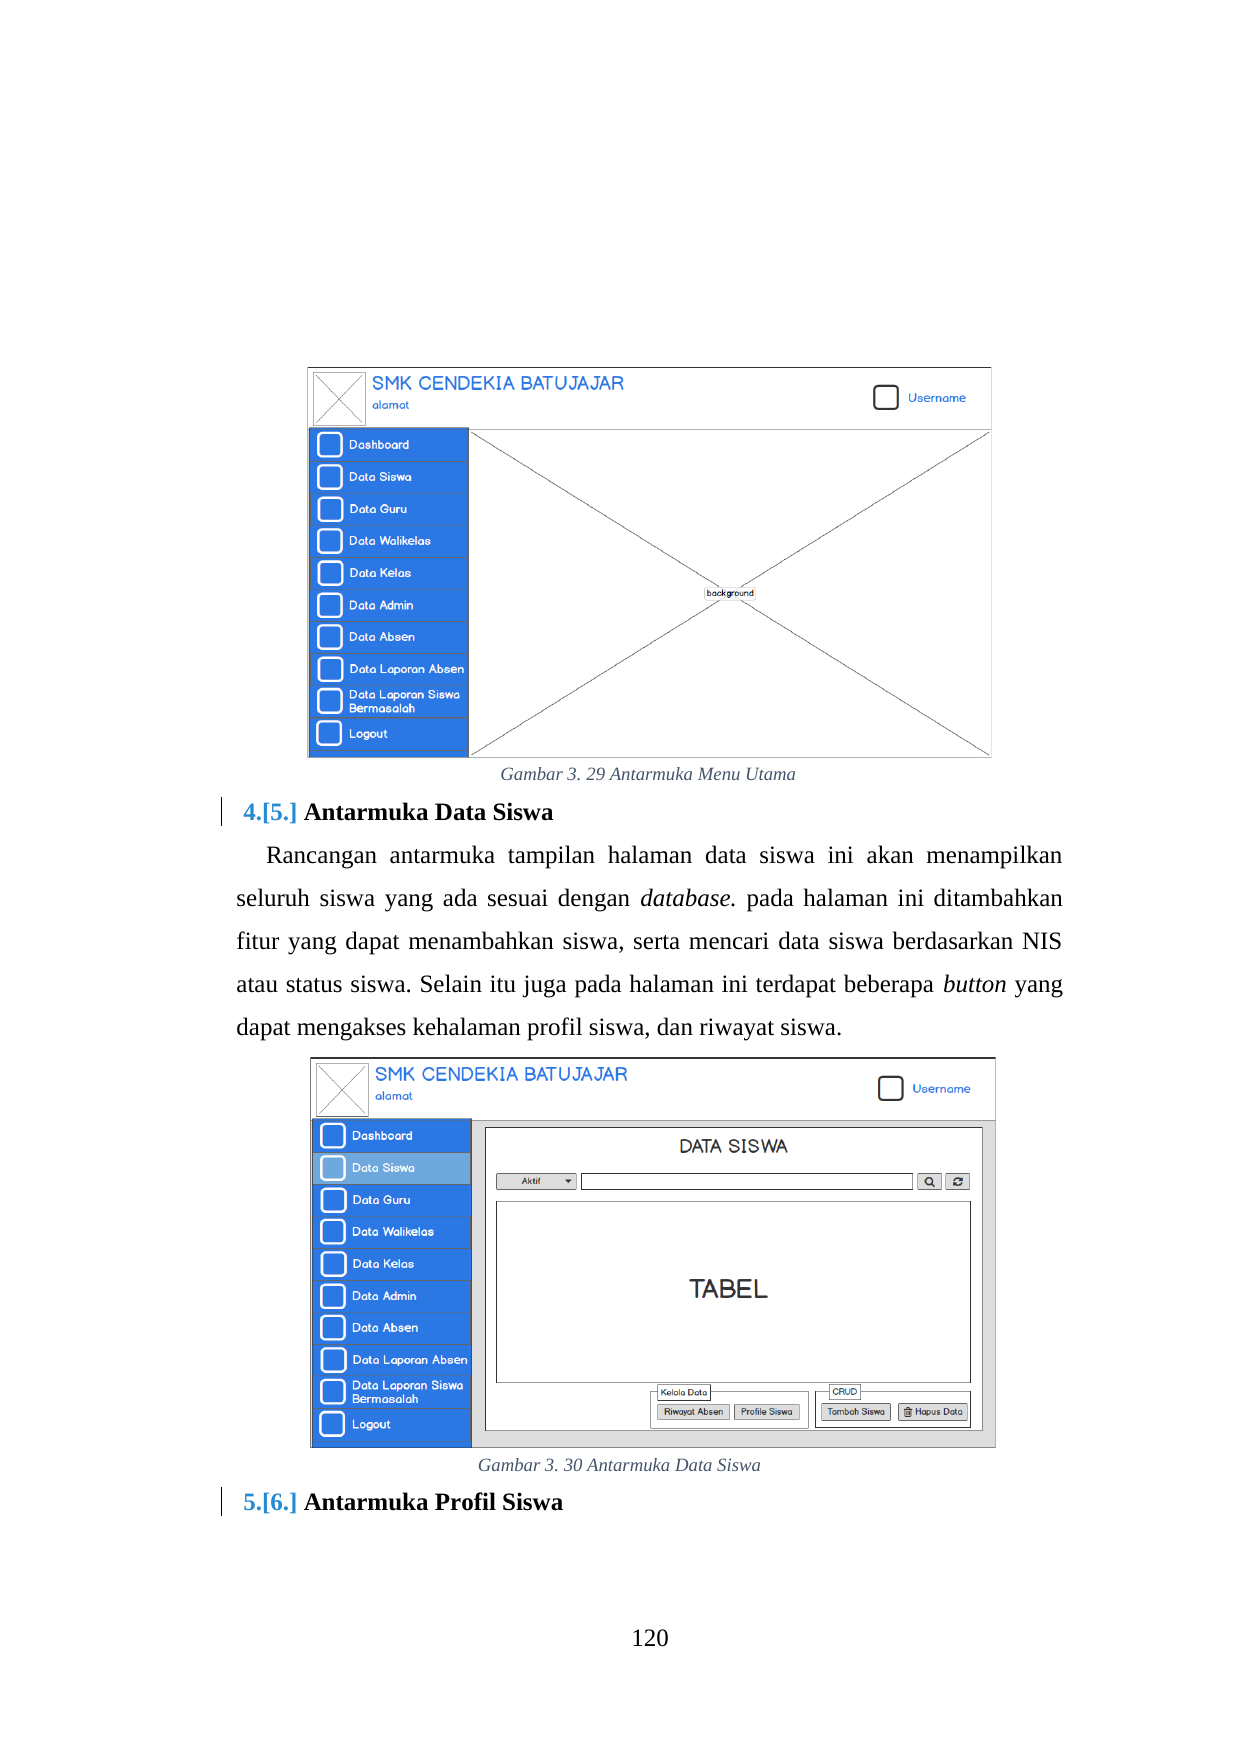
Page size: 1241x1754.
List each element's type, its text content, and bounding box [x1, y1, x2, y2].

list Antarmuka Data Siswa [243, 797, 1063, 826]
picture [307, 367, 992, 758]
list Antarmuka Profil Siswa [243, 1487, 1063, 1516]
picture [310, 1057, 996, 1448]
list Rancangan antarmuka tampilan halaman data siswa ini akan menampilkan seluruh siswa yang ada sesuai dengan database. pada halaman ini ditambahkan fitur yang dapat menambahkan siswa, serta mencari data siswa berdasarkan NIS atau status siswa. Selain itu juga pada halaman ini terdapat beberapa button yang dapat mengakses kehalaman profil siswa, dan riwayat siswa. [236, 840, 1063, 1041]
